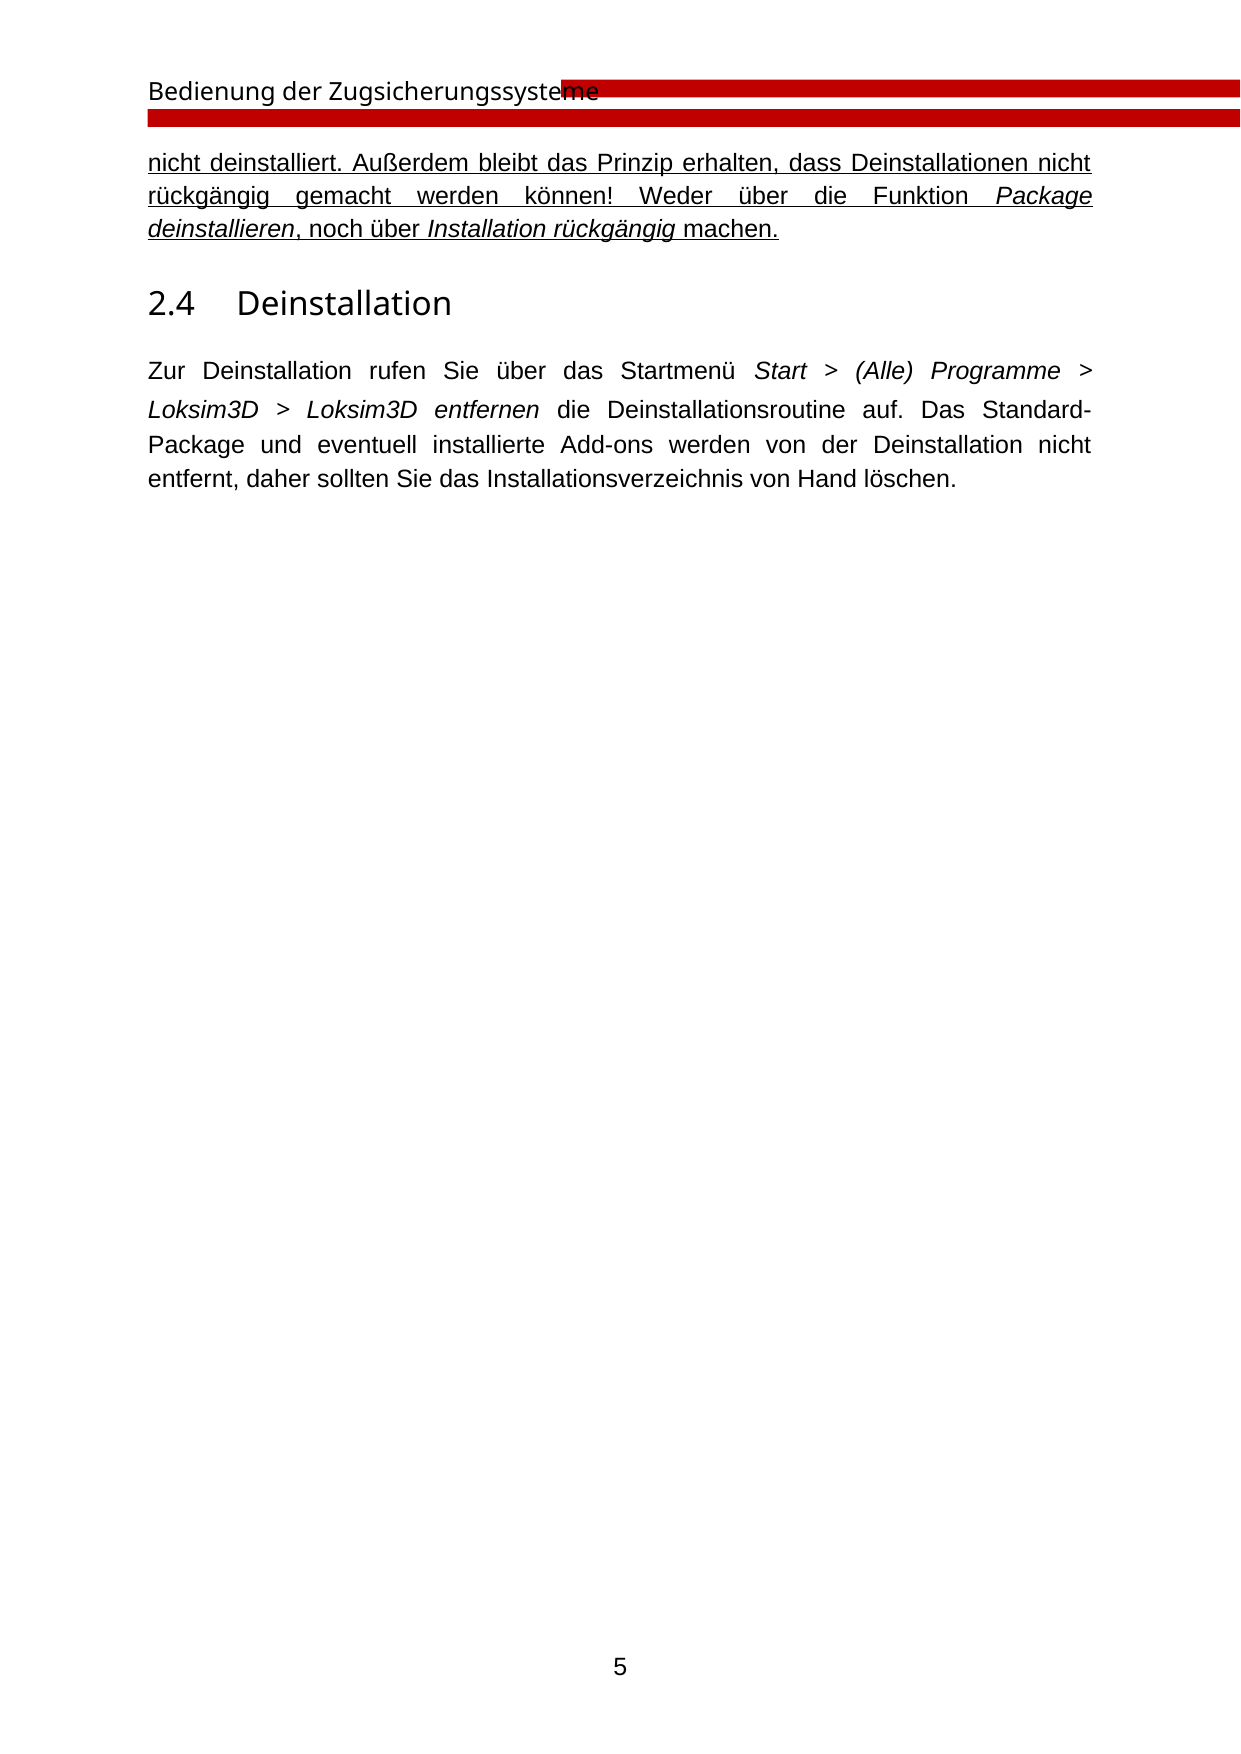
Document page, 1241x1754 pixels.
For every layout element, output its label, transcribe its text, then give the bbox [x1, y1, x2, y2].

text Zur Deinstallation rufen Sie über das Startmenü Start > (Alle) Programme > Loksim3D > Loksim3D entfernen die Deinstallationsroutine auf. Das Standard-Package und eventuell installierte Add-ons werden von der Deinstallation nicht entfernt, daher sollten Sie das Installationsverzeichnis von Hand löschen. [148, 353, 1093, 492]
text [148, 148, 1093, 206]
subtitle Deinstallation [148, 280, 1093, 325]
